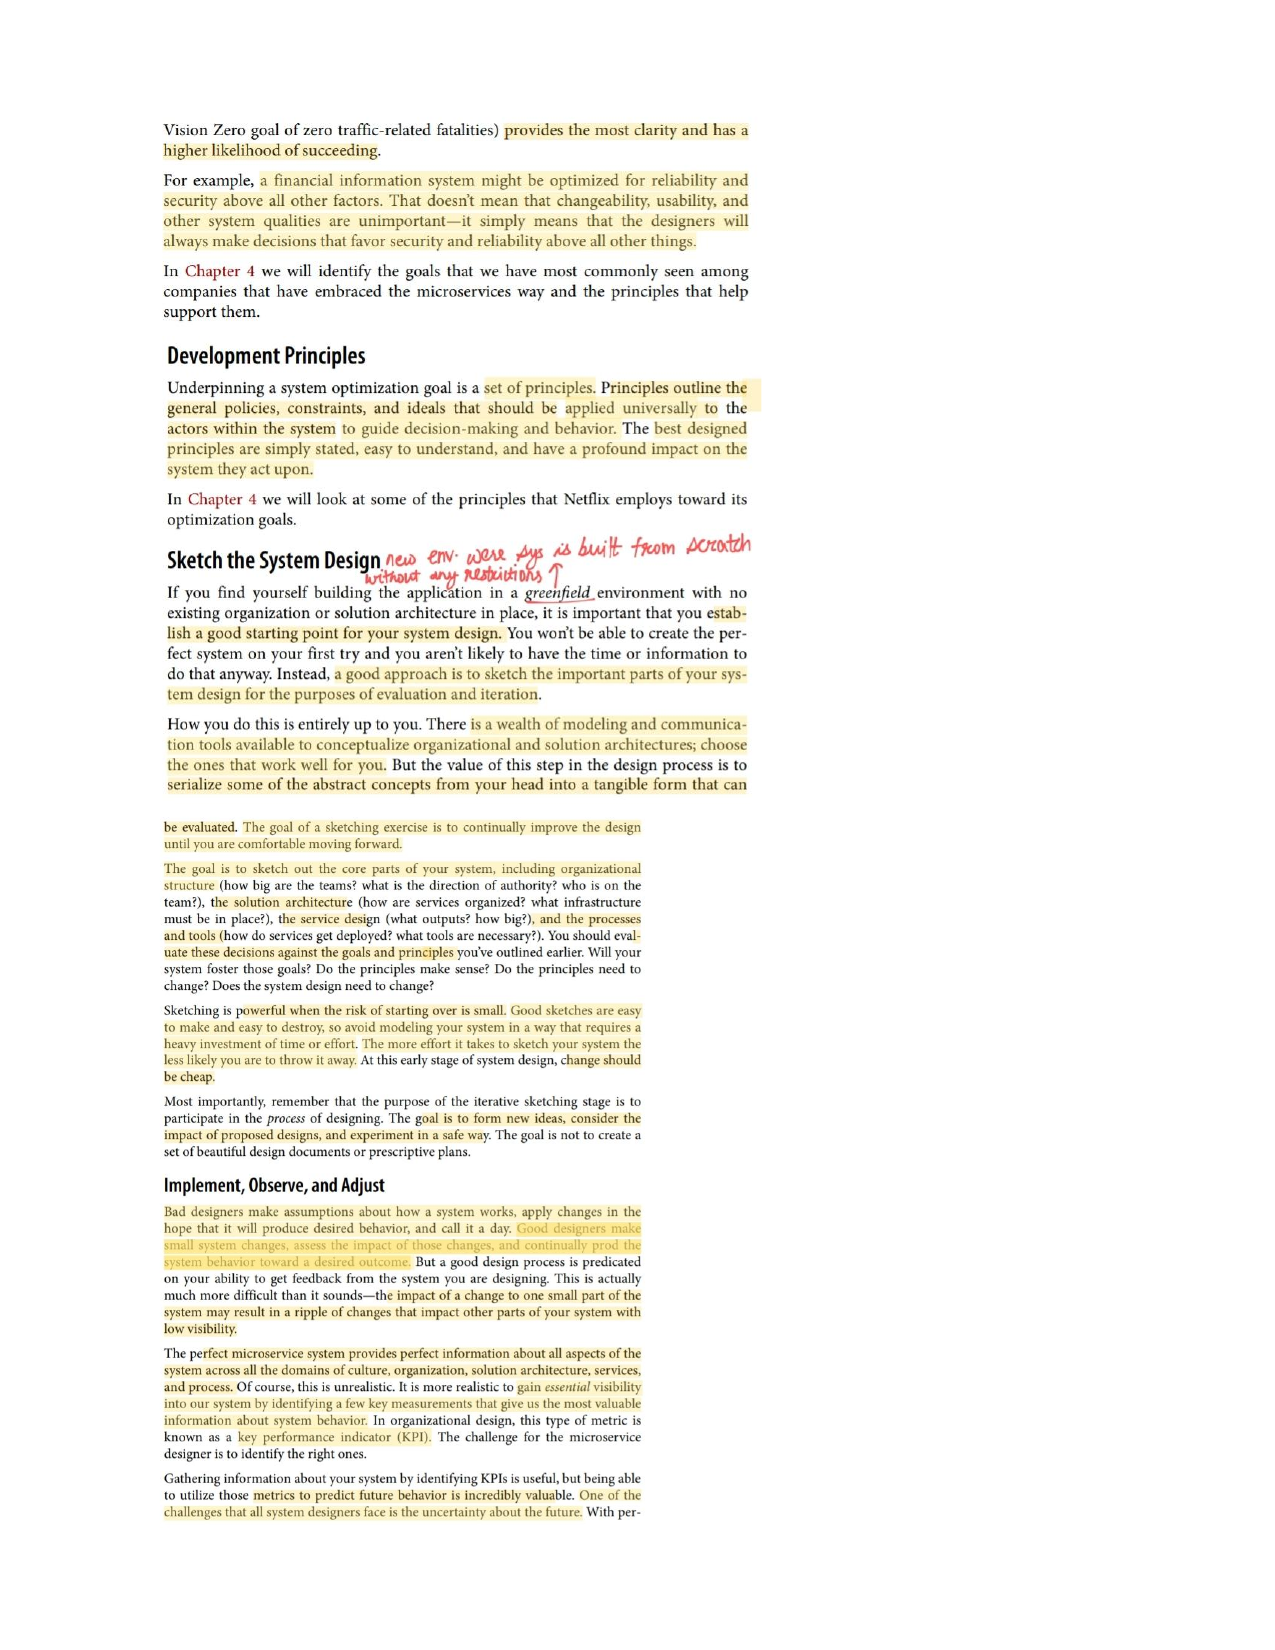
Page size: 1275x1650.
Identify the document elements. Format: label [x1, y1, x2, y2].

picture [150, 105, 763, 333]
picture [150, 807, 652, 1528]
picture [150, 336, 762, 804]
